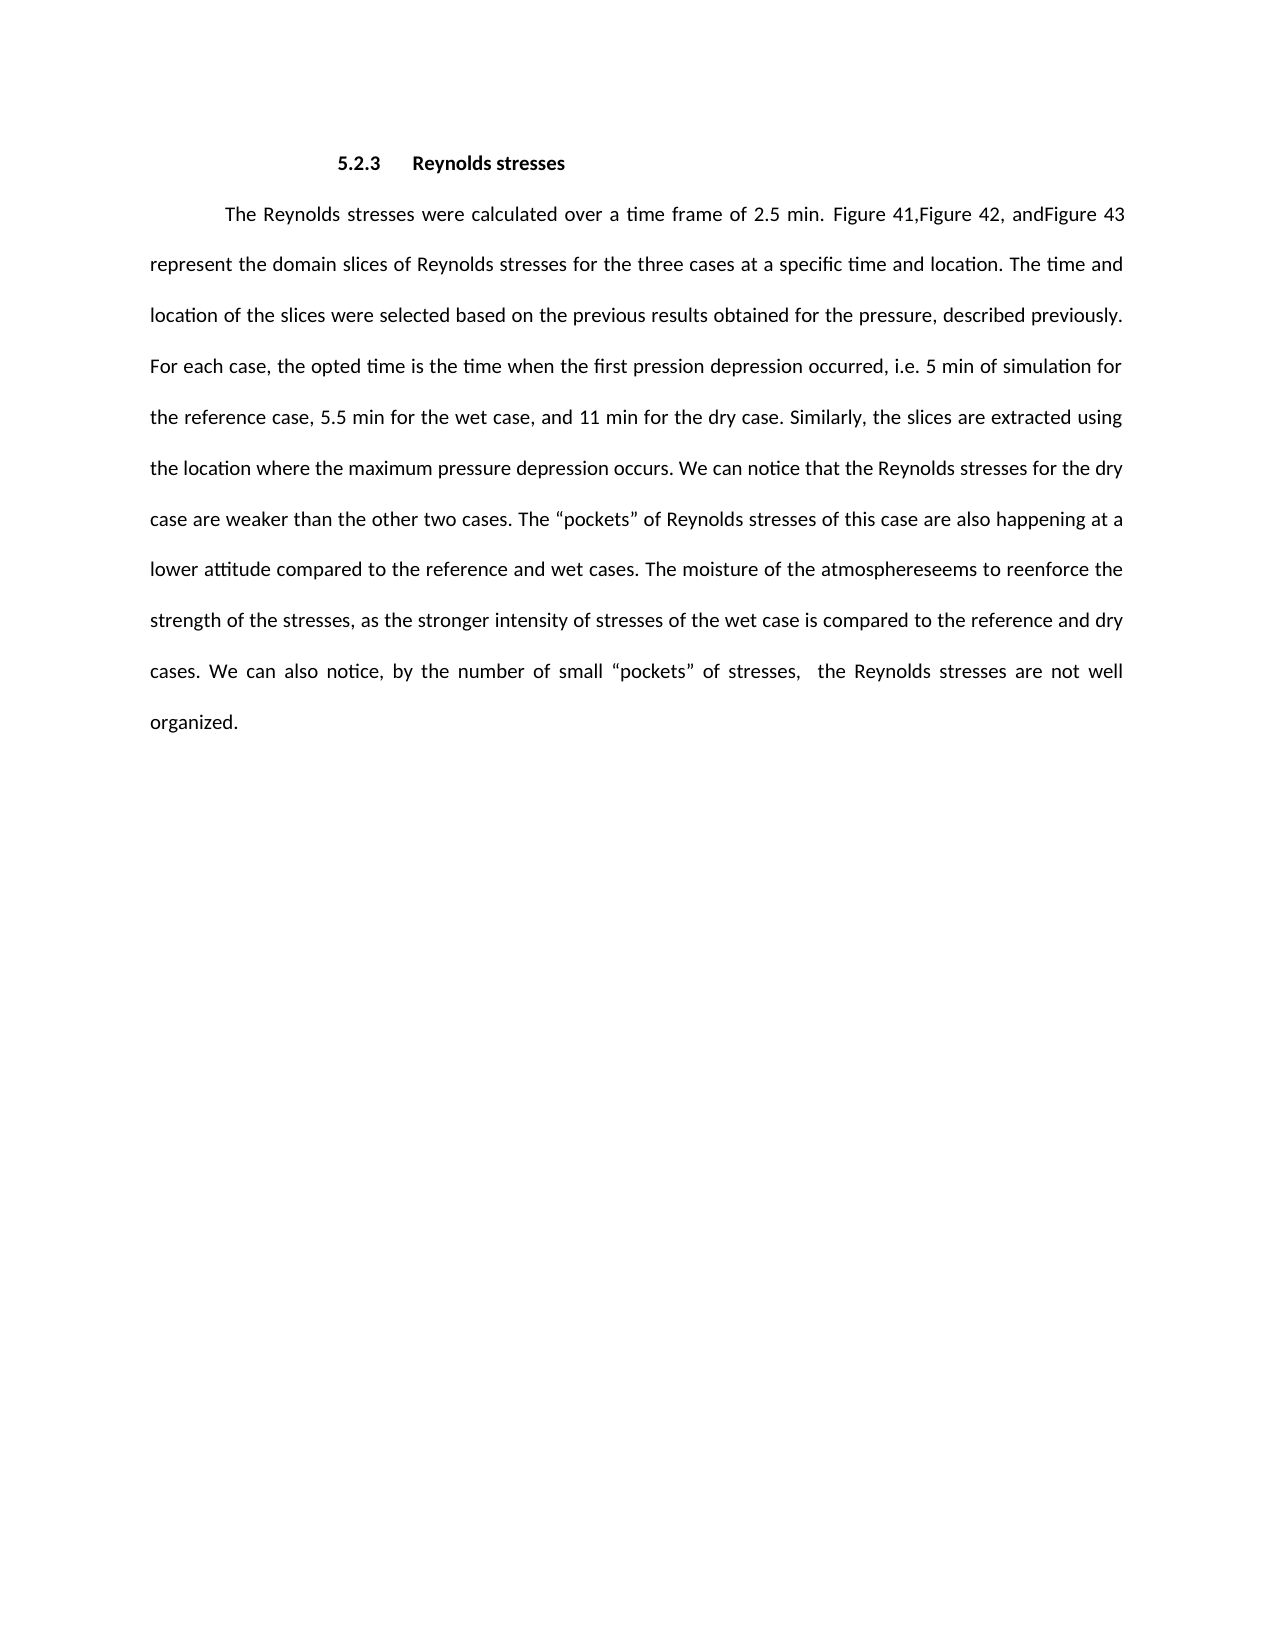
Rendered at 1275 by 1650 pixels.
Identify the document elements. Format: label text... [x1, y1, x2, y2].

subtitle Reynolds stresses [337, 150, 1125, 175]
text The Reynolds stresses were calculated over a time frame of 2.5 min. Figures 41, 42, and 43 represent the domain slices of Reynolds stresses for the three cases at a specific time and location. The time and location of the slices were selected based on the previous results obtained for the pressure, described previously. For each case, the opted time is the time when the first pression depression occurred, i.e. 5 min of simulation for the reference case, 5.5 min for the wet case, and 11 min for the dry case. Similarly, the slices are extracted using the location where the maximum pressure depression occurs. We can notice that the Reynolds stresses for the dry case are weaker than the other two cases. The “pockets” of Reynolds stresses of this case are also happening at a lower attitude compared to the reference and wet cases. The moisture of the atmosphereseems to reenforce the strength of the stresses, as the stronger intensity of stresses of the wet case is compared to the reference and dry cases. We can also notice, by the number of small “pockets” of stresses, the Reynolds stresses are not well organized. [150, 201, 1125, 734]
